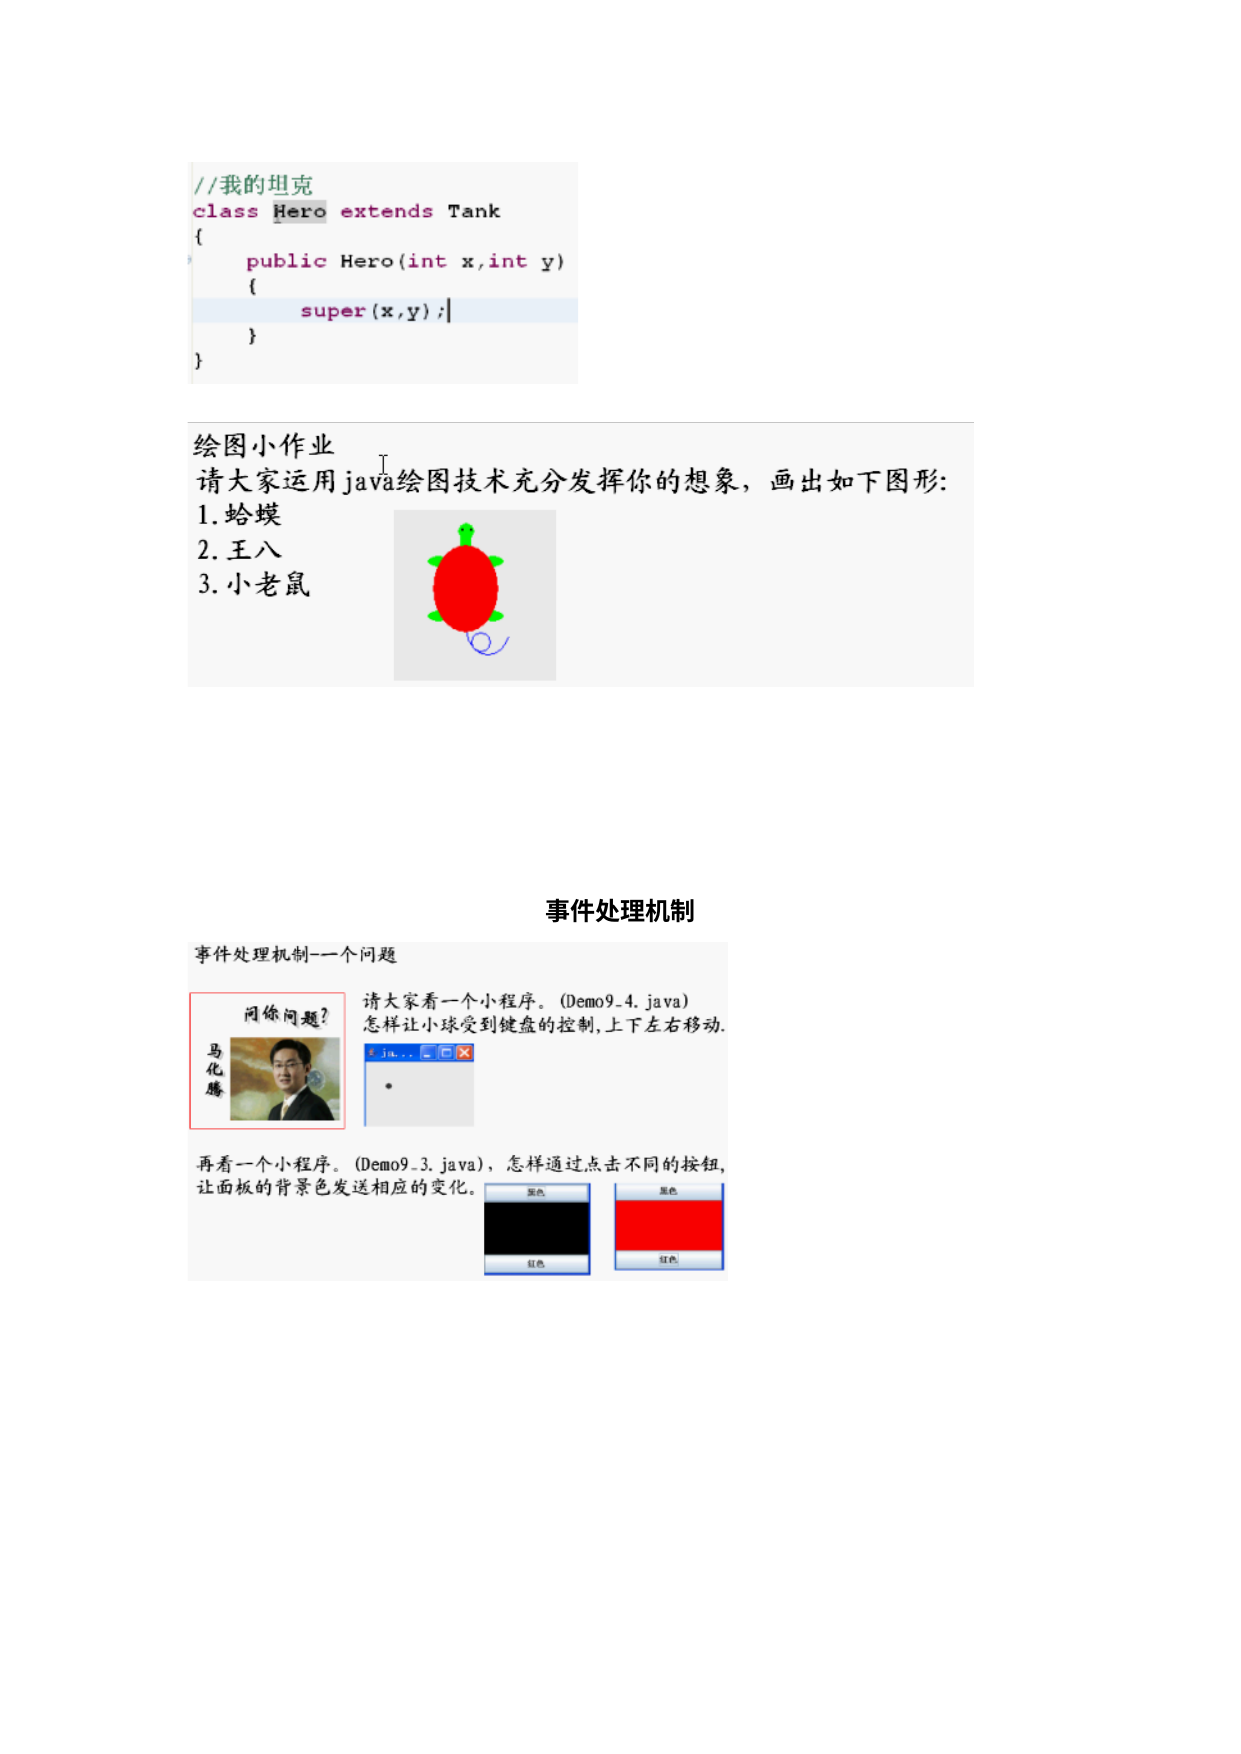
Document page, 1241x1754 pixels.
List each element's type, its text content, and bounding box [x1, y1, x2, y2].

picture [187, 422, 974, 687]
picture [187, 162, 579, 384]
picture [187, 942, 728, 1281]
text 事件处理机制 [187, 877, 1053, 942]
